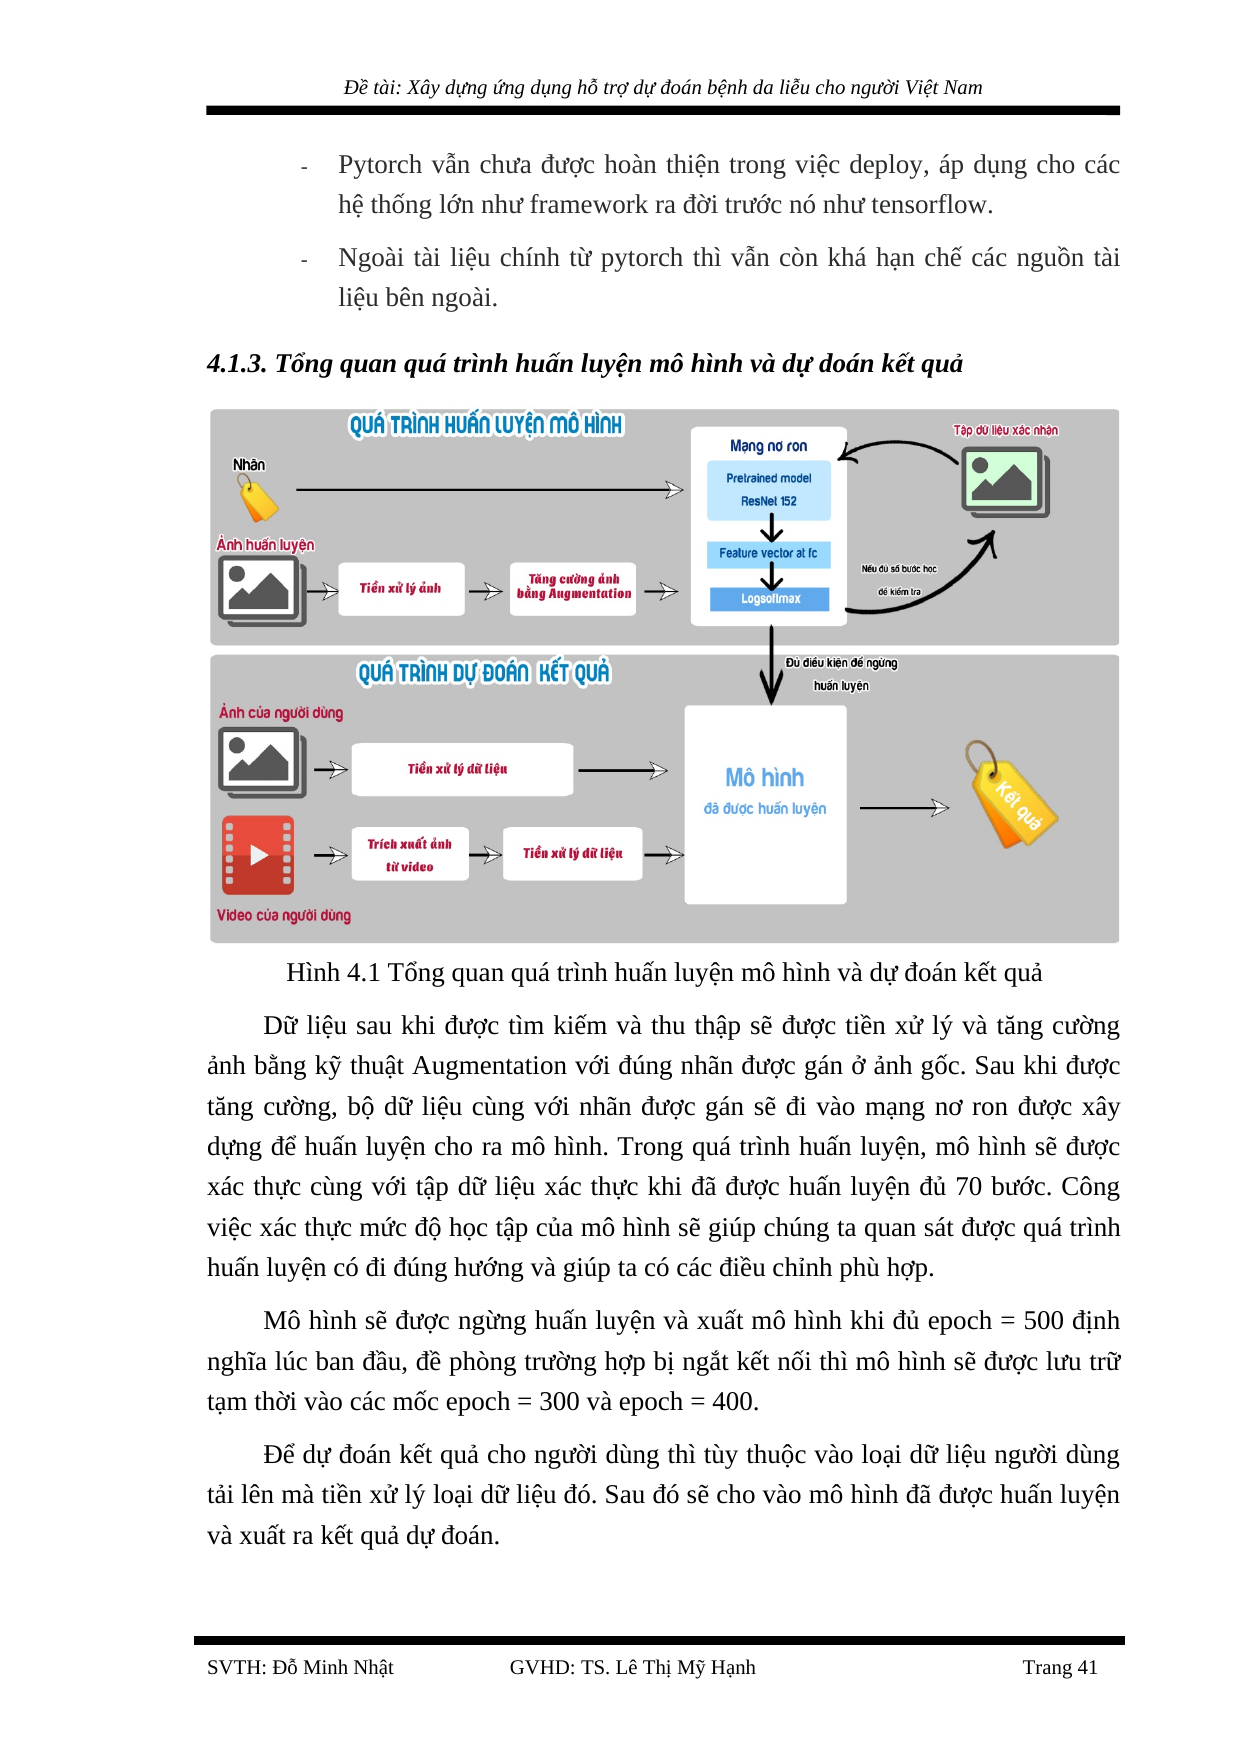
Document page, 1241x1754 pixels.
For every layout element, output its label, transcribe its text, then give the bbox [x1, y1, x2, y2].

picture [209, 384, 1120, 956]
list Pytorch vẫn chưa được hoàn thiện trong việc deploy, áp dụng cho các hệ thống lớn như framework ra đời trước nó như tensorflow. [301, 148, 1122, 219]
text Để dự đoán kết quả cho người dùng thì tùy thuộc vào loại dữ liệu người dùng tải lên mà tiền xử lý loại dữ liệu đó. Sau đó sẽ cho vào mô hình đã được huấn luyện và xuất ra kết quả dự đoán. [207, 1438, 1122, 1550]
text Mô hình sẽ được ngừng huấn luyện và xuất mô hình khi đủ epoch = 500 định nghĩa lúc ban đầu, đề phòng trường hợp bị ngắt kết nối thì mô hình sẽ được lưu trữ tạm thời vào các mốc epoch = 300 và epoch = 400. [207, 1304, 1122, 1416]
subtitle 4.1.3. Tổng quan quá trình huấn luyện mô hình và dự doán kết quả [207, 347, 1122, 378]
list Ngoài tài liệu chính từ pytorch thì vẫn còn khá hạn chế các nguồn tài liệu bên ngoài. [301, 241, 1122, 313]
text Dữ liệu sau khi được tìm kiếm và thu thập sẽ được tiền xử lý và tăng cường ảnh bằng kỹ thuật Augmentation với đúng nhãn được gán ở ảnh gốc. Sau khi được tăng cường, bộ dữ liệu cùng với nhãn được gán sẽ đi vào mạng nơ ron được xây dựng để huấn luyện cho ra mô hình. Trong quá trình huấn luyện, mô hình sẽ được xác thực cùng với tập dữ liệu xác thực khi đã được huấn luyện đủ 70 bước. Công việc xác thực mức độ học tập của mô hình sẽ giúp chúng ta quan sát được quá trình huấn luyện có đi đúng hướng và giúp ta có các điều chỉnh phù hợp. [207, 1009, 1122, 1282]
text Hình 4.1 Tổng quan quá trình huấn luyện mô hình và dự đoán kết quả [207, 956, 1122, 987]
